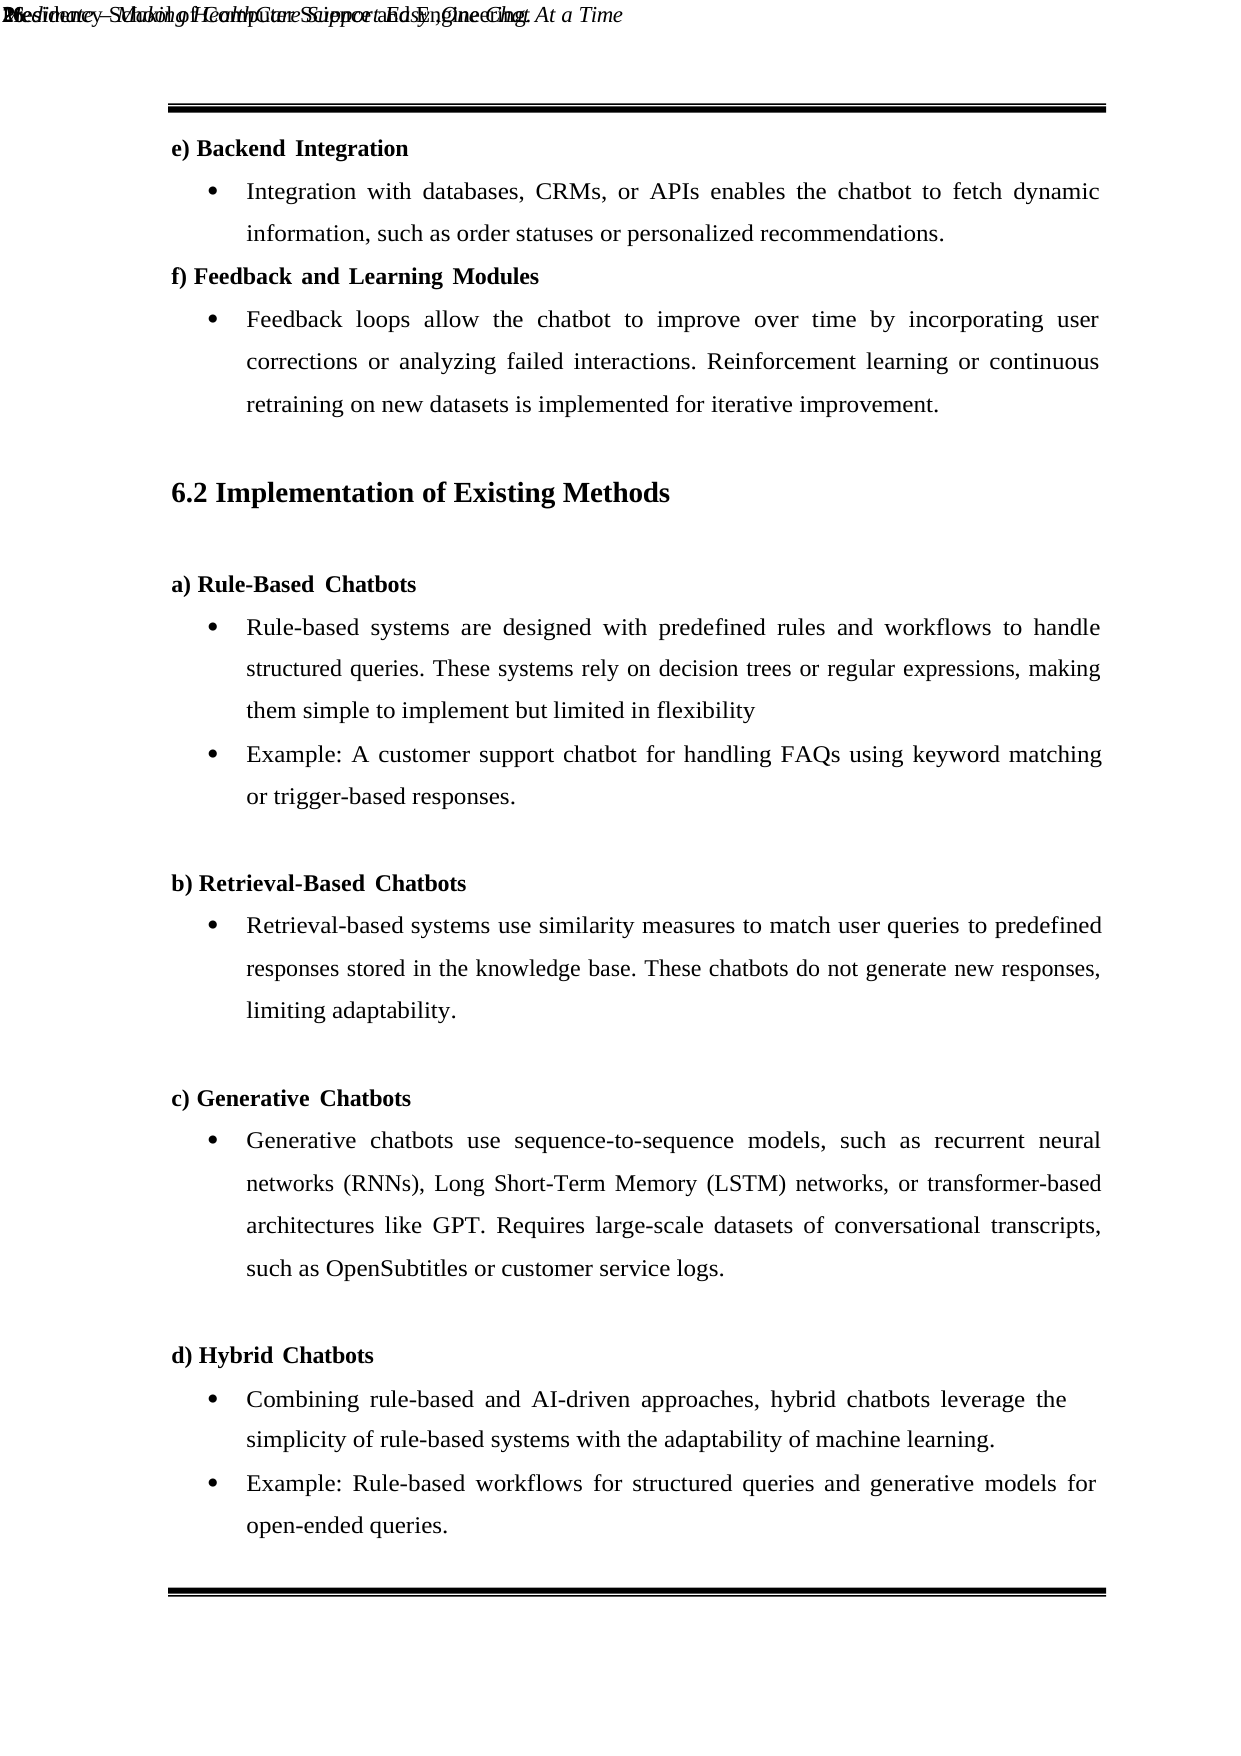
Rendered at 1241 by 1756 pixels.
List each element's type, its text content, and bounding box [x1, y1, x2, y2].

list Feedback loops allow the chatbot to improve over time by incorporating user corrections or analyzing failed interactions. Reinforcement learning or continuous retraining on new datasets is implemented for iterative improvement. [209, 305, 1101, 417]
list Generative chatbots use sequence-to-sequence models, such as recurrent neural networks (RNNs), Long Short-Term Memory (LSTM) networks, or transformer-based architectures like GPT. Requires large-scale datasets of conversational transcripts, such as OpenSubtitles or customer service logs. [209, 1126, 1103, 1282]
subtitle Feedback and Learning Modules [171, 262, 1196, 289]
list Example: Rule-based workflows for structured queries and generative models for open-ended queries. [209, 1469, 1102, 1538]
list Integration with databases, CRMs, or APIs enables the chatbot to fetch dynamic information, such as order statuses or personalized recommendations. [209, 177, 1101, 246]
subtitle Backend Integration [171, 134, 1196, 161]
list Retrieval-based systems use similarity measures to match user queries to predefined responses stored in the knowledge base. These chatbots do not generate new responses, limiting adaptability. [209, 911, 1102, 1024]
list Rule-based systems are designed with predefined rules and workflows to handle structured queries. These systems rely on decision trees or regular expressions, making them simple to implement but limited in flexibility [209, 612, 1102, 724]
list Combining rule-based and AI-driven approaches, hybrid chatbots leverage the simplicity of rule-based systems with the adaptability of machine learning. [209, 1384, 1101, 1453]
subtitle Rule-Based Chatbots [171, 570, 1196, 597]
subtitle Hybrid Chatbots [171, 1341, 1196, 1369]
list Example: A customer support chatbot for handling FAQs using keyword matching or trigger-based responses. [209, 740, 1102, 809]
subtitle Retrieval-Based Chatbots [171, 869, 1196, 896]
subtitle Implementation of Existing Methods [171, 475, 1196, 508]
subtitle Generative Chatbots [171, 1083, 1196, 1111]
